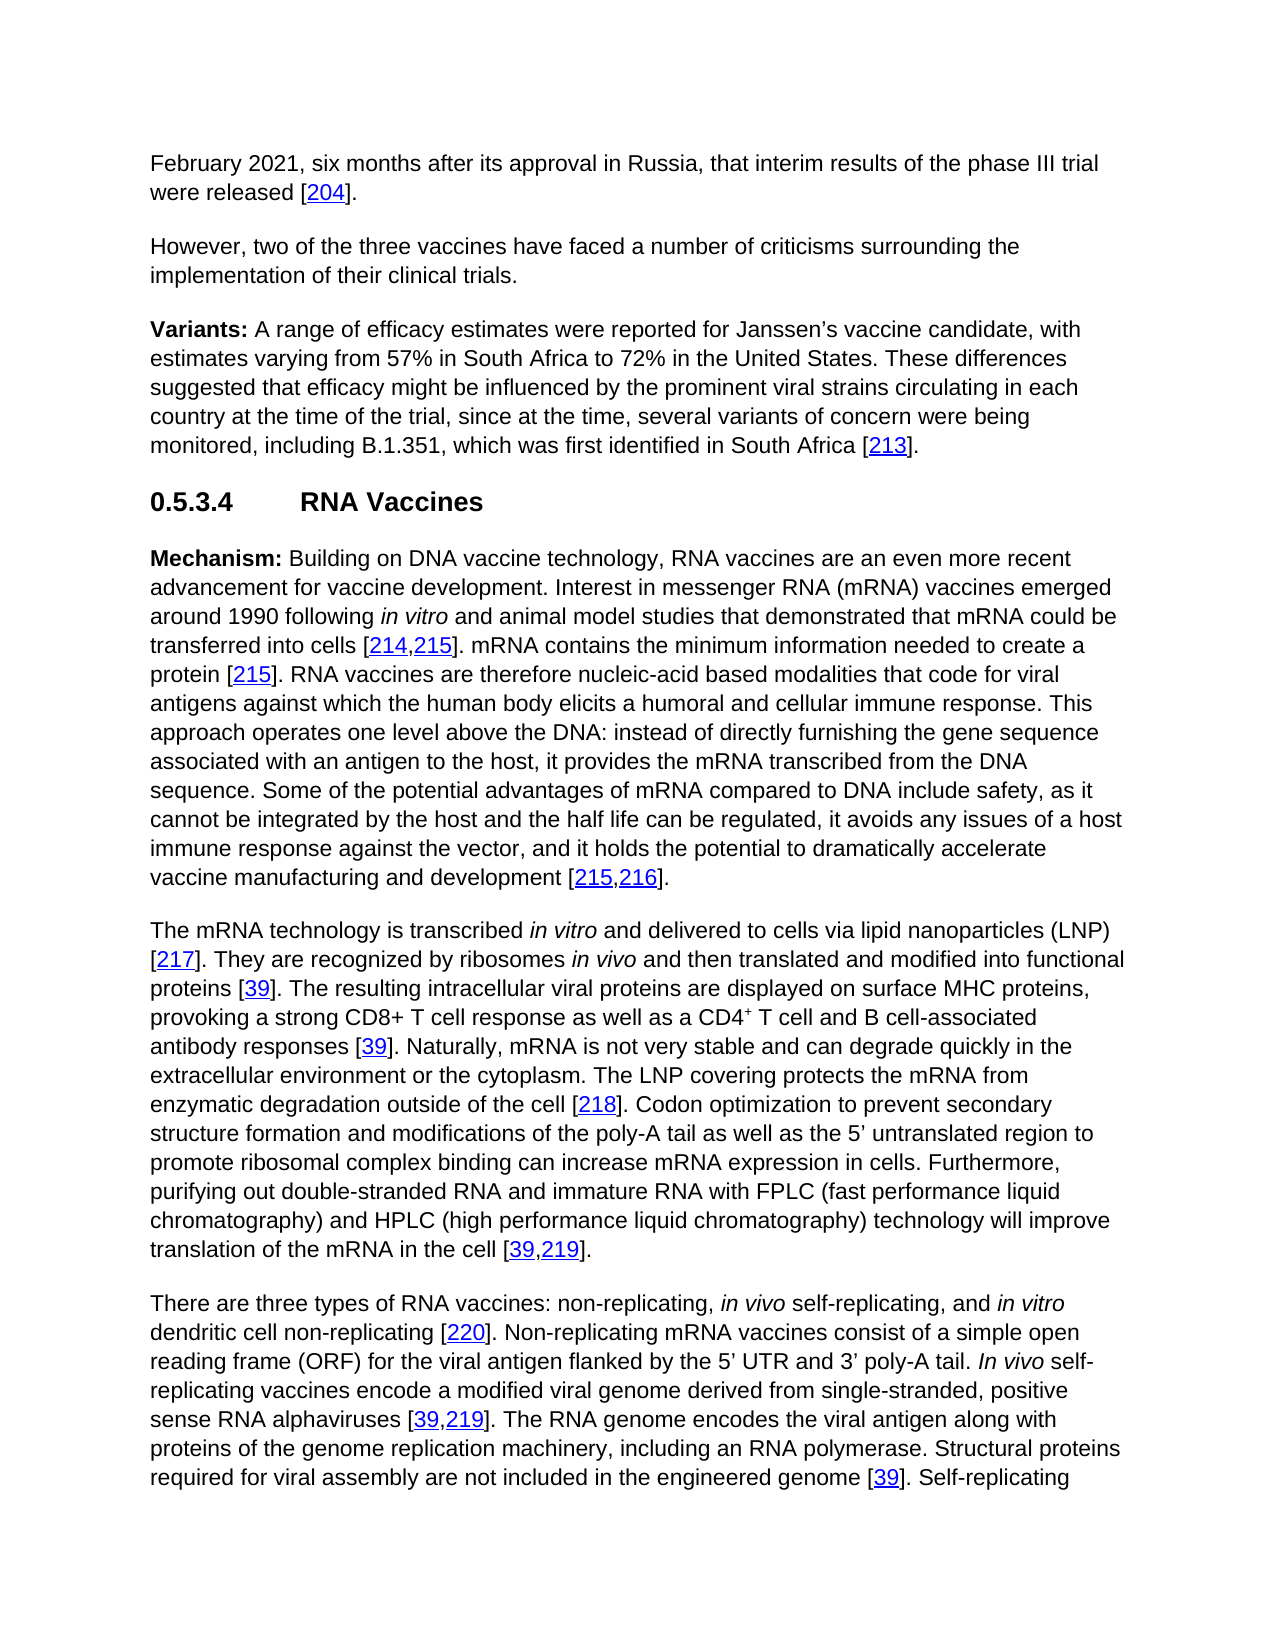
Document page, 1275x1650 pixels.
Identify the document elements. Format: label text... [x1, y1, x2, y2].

subtitle 0.5.3.4 RNA Vaccines [150, 486, 1125, 517]
text Mechanism: Building on DNA vaccine technology, RNA vaccines are an even more recent advancement for vaccine development. Interest in messenger RNA (mRNA) vaccines emerged around 1990 following in vitro and animal model studies that demonstrated that mRNA could be transferred into cells [214,215]. mRNA contains the minimum information needed to create a protein [215]. RNA vaccines are therefore nucleic-acid based modalities that code for viral antigens against which the human body elicits a humoral and cellular immune response. This approach operates one level above the DNA: instead of directly furnishing the gene sequence associated with an antigen to the host, it provides the mRNA transcribed from the DNA sequence. Some of the potential advantages of mRNA compared to DNA include safety, as it cannot be integrated by the host and the half life can be regulated, it avoids any issues of a host immune response against the vector, and it holds the potential to dramatically accelerate vaccine manufacturing and development [215,216]. [150, 545, 1125, 890]
text The mRNA technology is transcribed in vitro and delivered to cells via lipid nanoparticles (LNP) [217]. They are recognized by ribosomes in vivo and then translated and modified into functional proteins [39]. The resulting intracellular viral proteins are displayed on surface MHC proteins, provoking a strong CD8+ T cell response as well as a CD4+ T cell and B cell-associated antibody responses [39]. Naturally, mRNA is not very stable and can degrade quickly in the extracellular environment or the cytoplasm. The LNP covering protects the mRNA from enzymatic degradation outside of the cell [218]. Codon optimization to prevent secondary structure formation and modifications of the poly-A tail as well as the 5’ untranslated region to promote ribosomal complex binding can increase mRNA expression in cells. Furthermore, purifying out double-stranded RNA and immature RNA with FPLC (fast performance liquid chromatography) and HPLC (high performance liquid chromatography) technology will improve translation of the mRNA in the cell [39,219]. [150, 917, 1125, 1262]
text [150, 1290, 1125, 1490]
text However, two of the three vaccines have faced a number of criticisms surrounding the implementation of their clinical trials. [150, 233, 1125, 288]
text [150, 150, 1125, 205]
text Variants: A range of efficacy estimates were reported for Janssen’s vaccine candidate, with estimates varying from 57% in South Africa to 72% in the United States. These differences suggested that efficacy might be influenced by the prominent viral strains circulating in each country at the time of the trial, since at the time, several variants of concern were being monitored, including B.1.351, which was first identified in South Africa [213]. [150, 316, 1125, 458]
